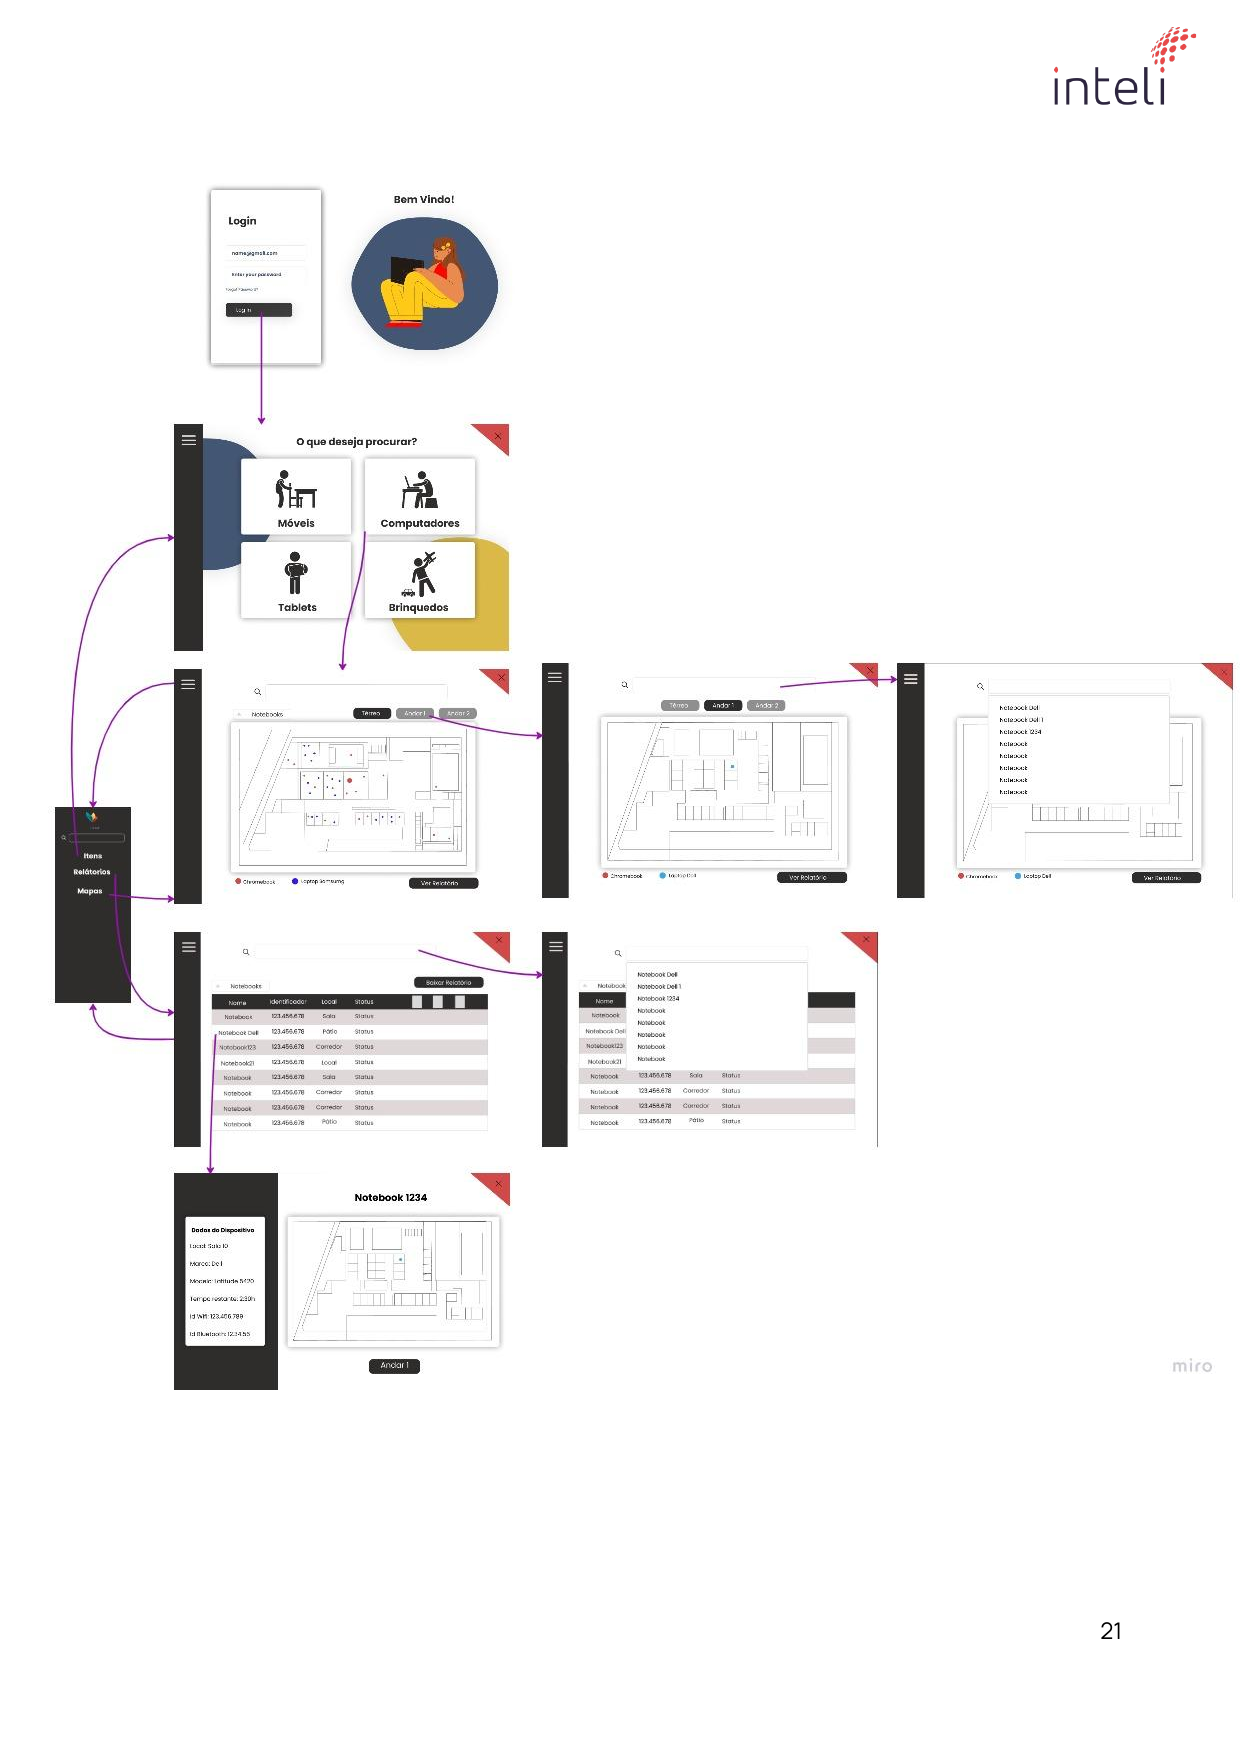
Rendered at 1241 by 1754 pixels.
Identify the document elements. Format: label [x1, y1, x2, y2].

picture [0, 142, 1241, 1399]
picture [1054, 27, 1197, 105]
